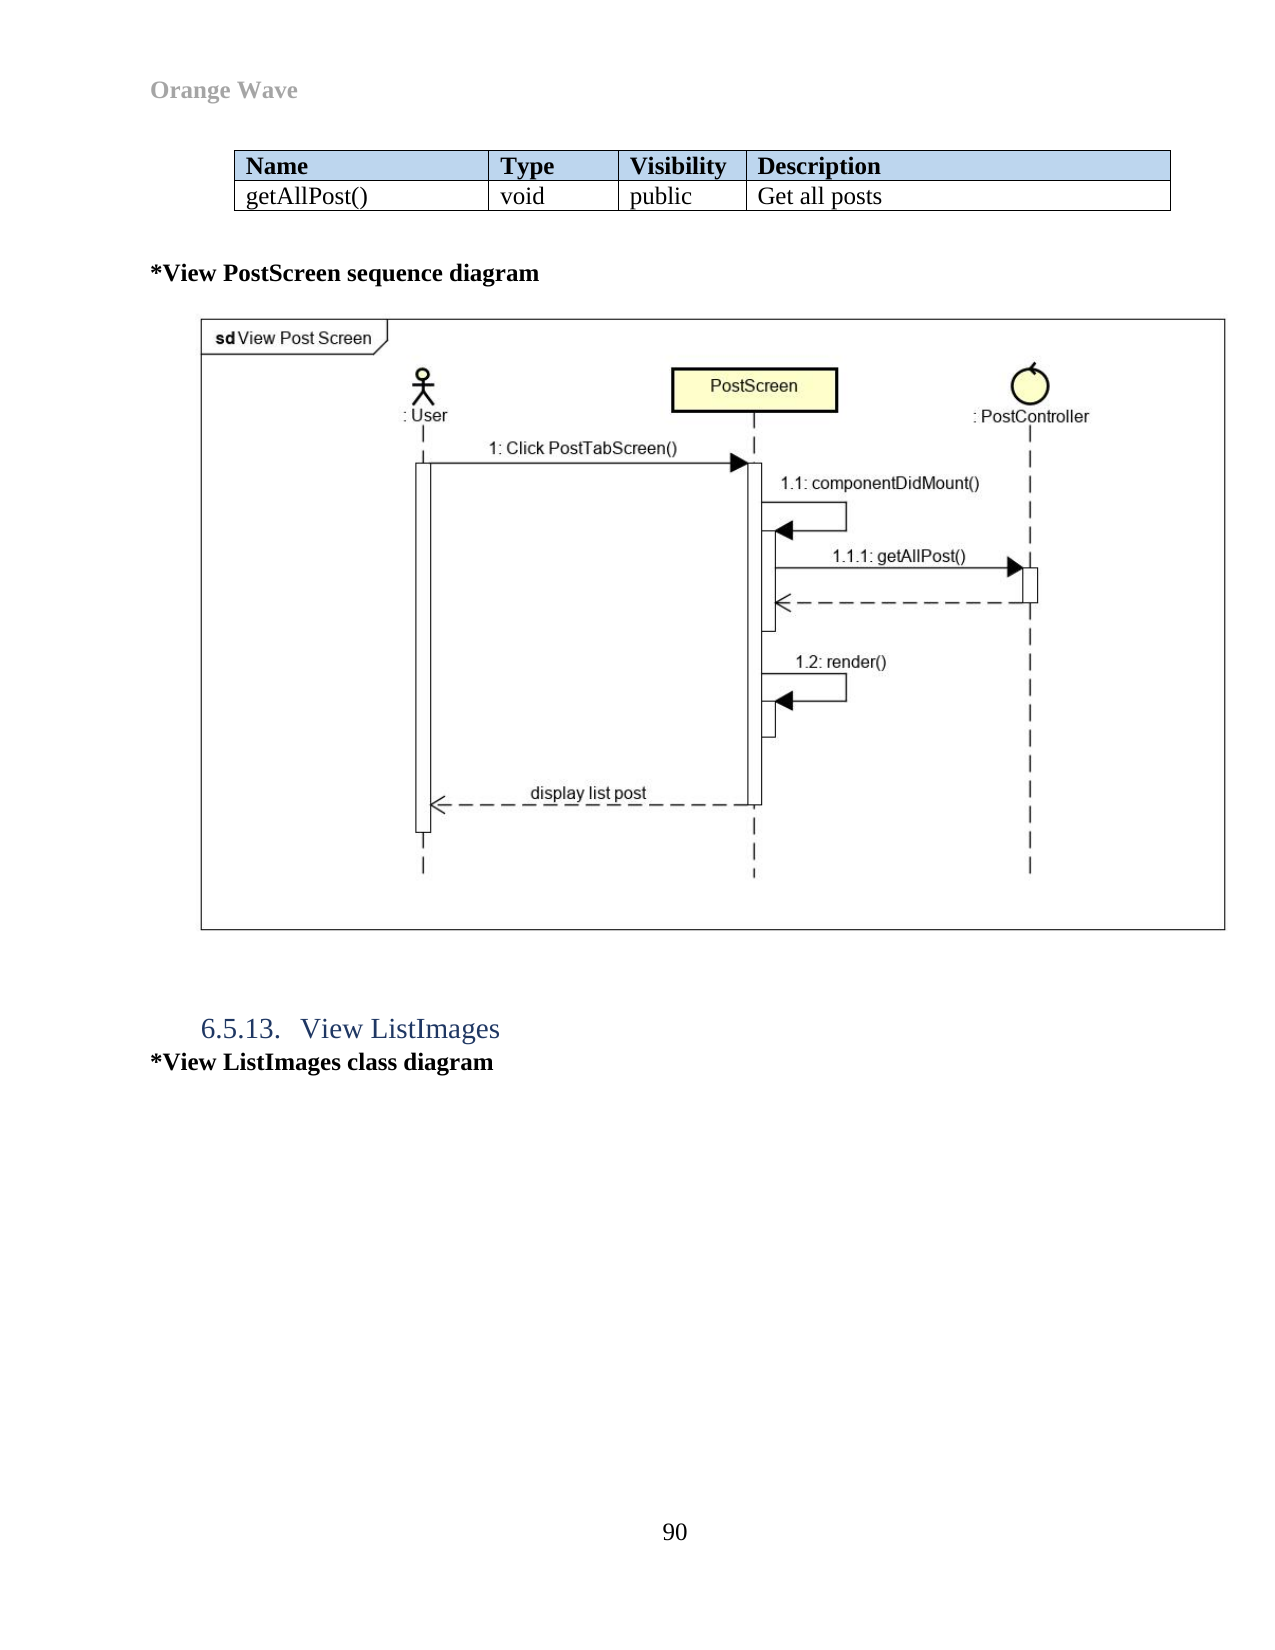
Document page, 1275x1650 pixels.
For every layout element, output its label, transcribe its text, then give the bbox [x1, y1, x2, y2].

picture [187, 306, 1238, 944]
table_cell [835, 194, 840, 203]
text *View ListImages class diagram [150, 1047, 1200, 1076]
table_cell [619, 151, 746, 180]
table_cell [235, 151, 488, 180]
subtitle View ListImages [201, 1011, 1200, 1044]
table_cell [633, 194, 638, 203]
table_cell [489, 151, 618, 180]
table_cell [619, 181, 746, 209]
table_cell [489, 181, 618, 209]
text *View PostScreen sequence diagram [150, 258, 1200, 287]
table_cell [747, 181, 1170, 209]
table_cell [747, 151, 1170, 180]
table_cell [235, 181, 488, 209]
